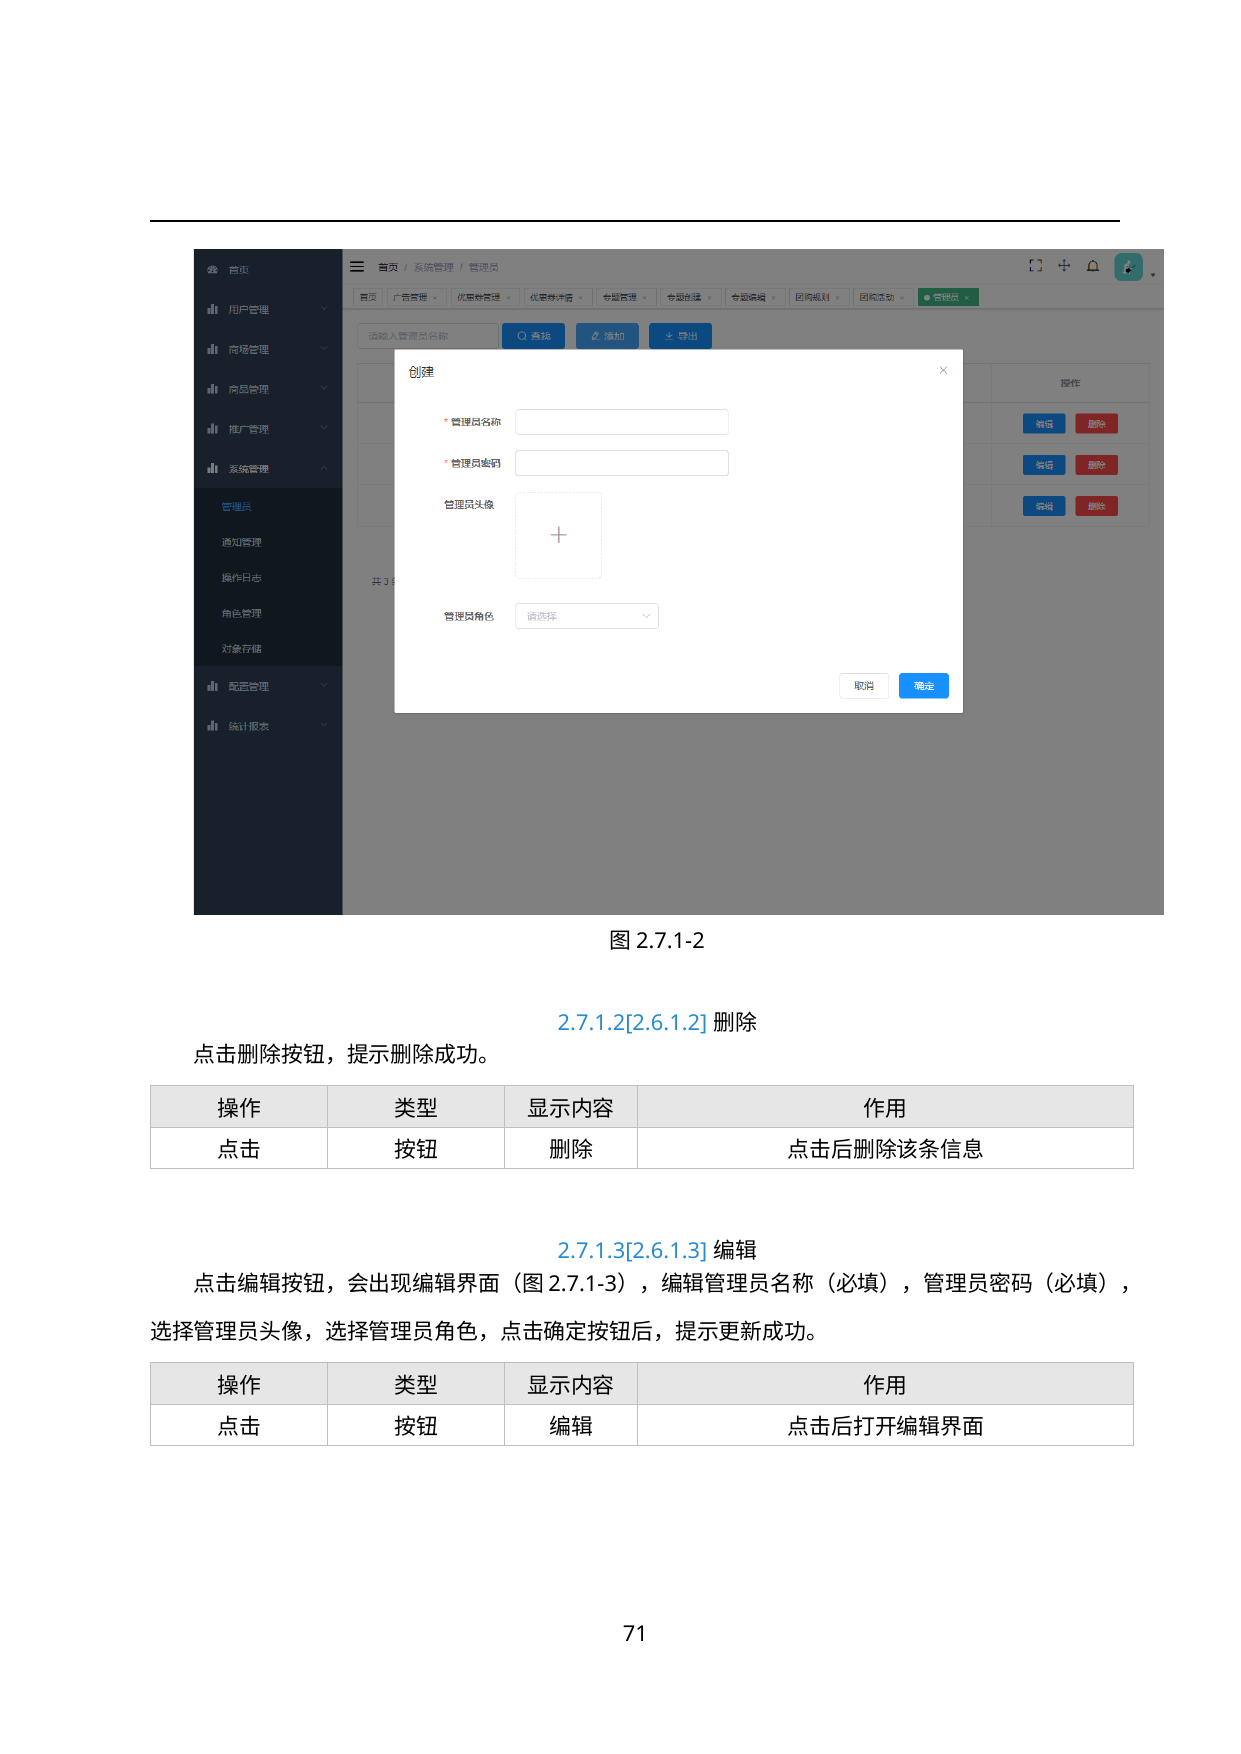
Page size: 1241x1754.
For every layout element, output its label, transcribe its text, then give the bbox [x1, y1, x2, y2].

table_cell 点击后打开编辑界面 [638, 1405, 1133, 1445]
text 图2.7.1-2 [150, 923, 1120, 956]
subtitle 删除 [150, 1004, 1120, 1037]
table_header 操作 [151, 1363, 327, 1404]
table_cell 按钮 [328, 1128, 504, 1168]
table_cell 编辑 [505, 1405, 637, 1445]
picture [193, 249, 1164, 915]
text 点击编辑按钮，会出现编辑界面（图2.7.1-3），编辑管理员名称（必填），管理员密码（必填），选择管理员头像，选择管理员角色，点击确定按钮后，提示更新成功。 [150, 1265, 1120, 1346]
table_header 操作 [151, 1086, 327, 1127]
table_cell 点击后删除该条信息 [638, 1128, 1133, 1168]
table_cell 点击 [151, 1405, 327, 1445]
table_header 类型 [328, 1363, 504, 1404]
table_header 显示内容 [505, 1086, 637, 1127]
table_header 作用 [638, 1363, 1133, 1404]
text 点击删除按钮，提示删除成功。 [150, 1037, 1120, 1069]
table_header 显示内容 [505, 1363, 637, 1404]
table_cell 点击 [151, 1128, 327, 1168]
table_header 类型 [328, 1086, 504, 1127]
table_cell 删除 [505, 1128, 637, 1168]
table_header 作用 [638, 1086, 1133, 1127]
table_cell 按钮 [328, 1405, 504, 1445]
subtitle 编辑 [150, 1233, 1120, 1265]
